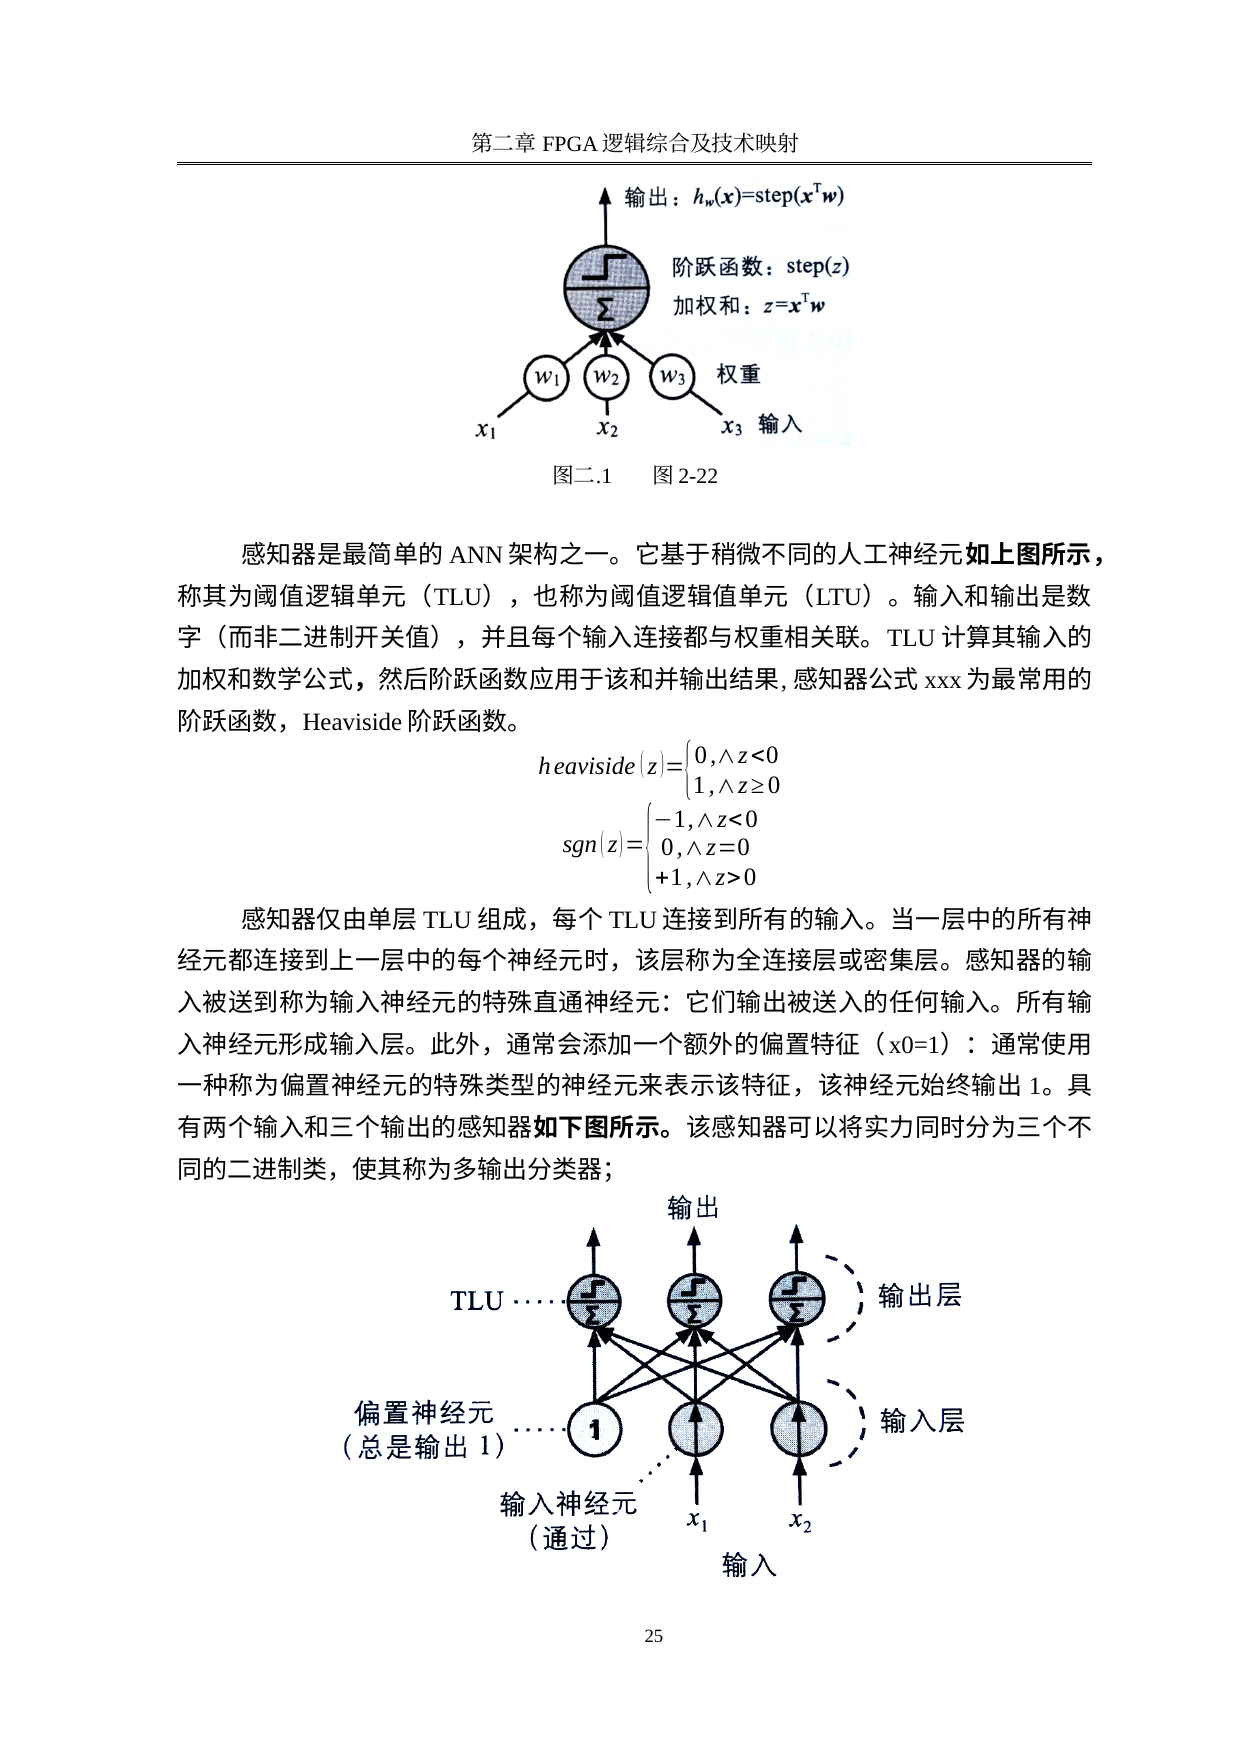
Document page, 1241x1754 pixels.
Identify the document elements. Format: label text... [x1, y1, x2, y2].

picture [468, 179, 852, 446]
picture [334, 1186, 985, 1592]
text 图2-22 [177, 458, 1092, 489]
text 感知器仅由单层TLU组成，每个TLU连接到所有的输入。当一层中的所有神经元都连接到上一层中的每个神经元时，该层称为全连接层或密集层。感知器的输入被送到称为输入神经元的特殊直通神经元：它们输出被送入的任何输入。所有输入神经元形成输入层。此外，通常会添加一个额外的偏置特征（x0=1）：通常使用一种称为偏置神经元的特殊类型的神经元来表示该特征，该神经元始终输出1。具有两个输入和三个输出的感知器如下图所示。该感知器可以将实力同时分为三个不同的二进制类，使其称为多输出分类器； [177, 895, 1092, 1186]
text 感知器是最简单的ANN架构之一。它基于稍微不同的人工神经元如上图所示，称其为阈值逻辑单元（TLU），也称为阈值逻辑值单元（LTU）。输入和输出是数字（而非二进制开关值），并且每个输入连接都与权重相关联。TLU计算其输入的加权和数学公式，然后阶跃函数应用于该和并输出结果, 感知器公式xxx为最常用的阶跃函数，Heaviside阶跃函数。 [177, 530, 1092, 738]
